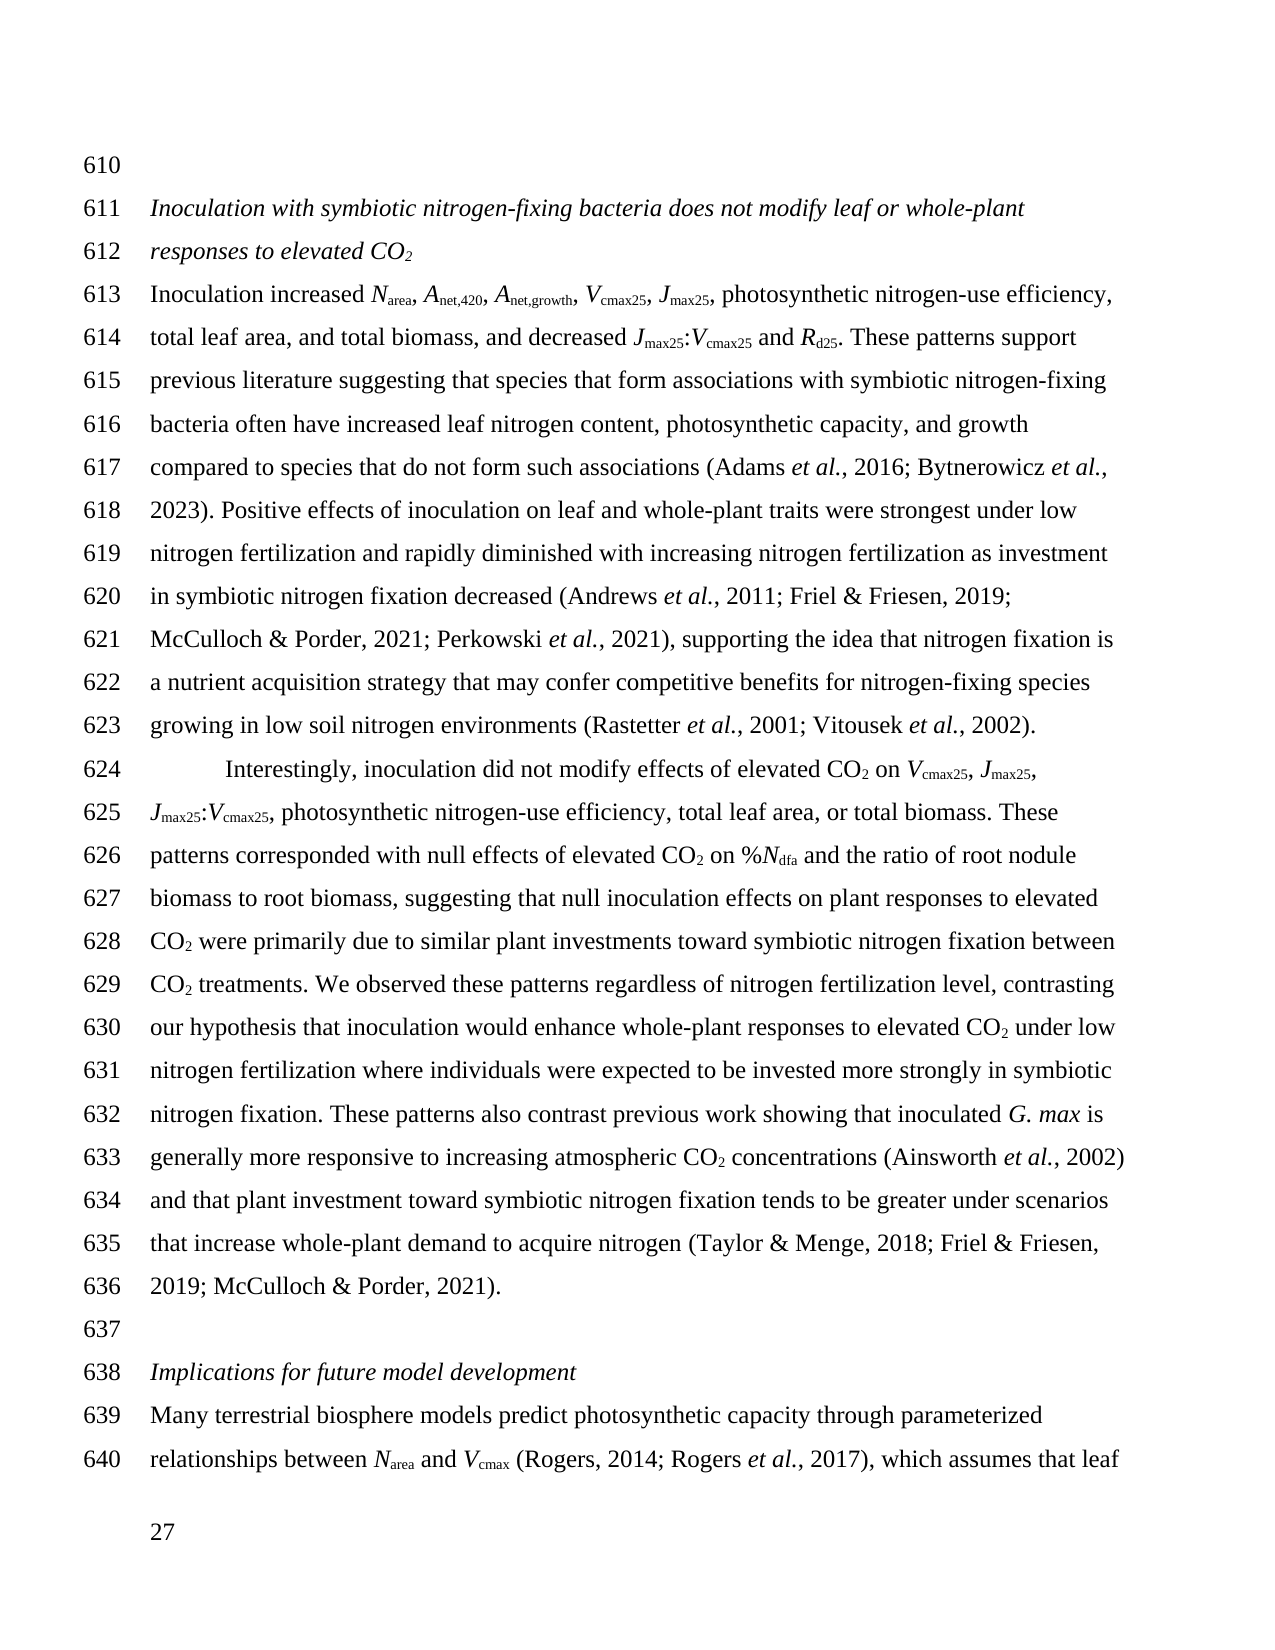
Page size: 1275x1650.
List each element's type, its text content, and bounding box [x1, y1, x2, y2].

text Interestingly, inoculation did not modify effects of elevated CO2 on Vcmax25, Jmax25, Jmax25:Vcmax25, photosynthetic nitrogen-use efficiency, total leaf area, or total biomass. These patterns corresponded with null effects of elevated CO2 on %Ndfa and the ratio of root nodule biomass to root biomass, suggesting that null inoculation effects on plant responses to elevated CO2 were primarily due to similar plant investments toward symbiotic nitrogen fixation between CO2 treatments. We observed these patterns regardless of nitrogen fertilization level, contrasting our hypothesis that inoculation would enhance whole-plant responses to elevated CO2 under low nitrogen fertilization where individuals were expected to be invested more strongly in symbiotic nitrogen fixation. These patterns also contrast previous work showing that inoculated G. max is generally more responsive to increasing atmospheric CO2 concentrations (Ainsworth et al., 2002) and that plant investment toward symbiotic nitrogen fixation tends to be greater under scenarios that increase whole-plant demand to acquire nitrogen (Taylor & Menge, 2018; Friel & Friesen, 2019; McCulloch & Porder, 2021). [150, 754, 1125, 1300]
text Implications for future model development [150, 1357, 1125, 1386]
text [150, 1401, 1125, 1472]
text Inoculation increased Narea, Anet,420, Anet,growth, Vcmax25, Jmax25, photosynthetic nitrogen-use efficiency, total leaf area, and total biomass, and decreased Jmax25:Vcmax25 and Rd25. These patterns support previous literature suggesting that species that form associations with symbiotic nitrogen-fixing bacteria often have increased leaf nitrogen content, photosynthetic capacity, and growth compared to species that do not form such associations (Adams et al., 2016; Bytnerowicz et al., 2023). Positive effects of inoculation on leaf and whole-plant traits were strongest under low nitrogen fertilization and rapidly diminished with increasing nitrogen fertilization as investment in symbiotic nitrogen fixation decreased (Andrews et al., 2011; Friel & Friesen, 2019; McCulloch & Porder, 2021; Perkowski et al., 2021), supporting the idea that nitrogen fixation is a nutrient acquisition strategy that may confer competitive benefits for nitrogen-fixing species growing in low soil nitrogen environments (Rastetter et al., 2001; Vitousek et al., 2002). [150, 279, 1125, 739]
text Inoculation with symbiotic nitrogen-fixing bacteria does not modify leaf or whole-plant responses to elevated CO2 [150, 193, 1125, 265]
